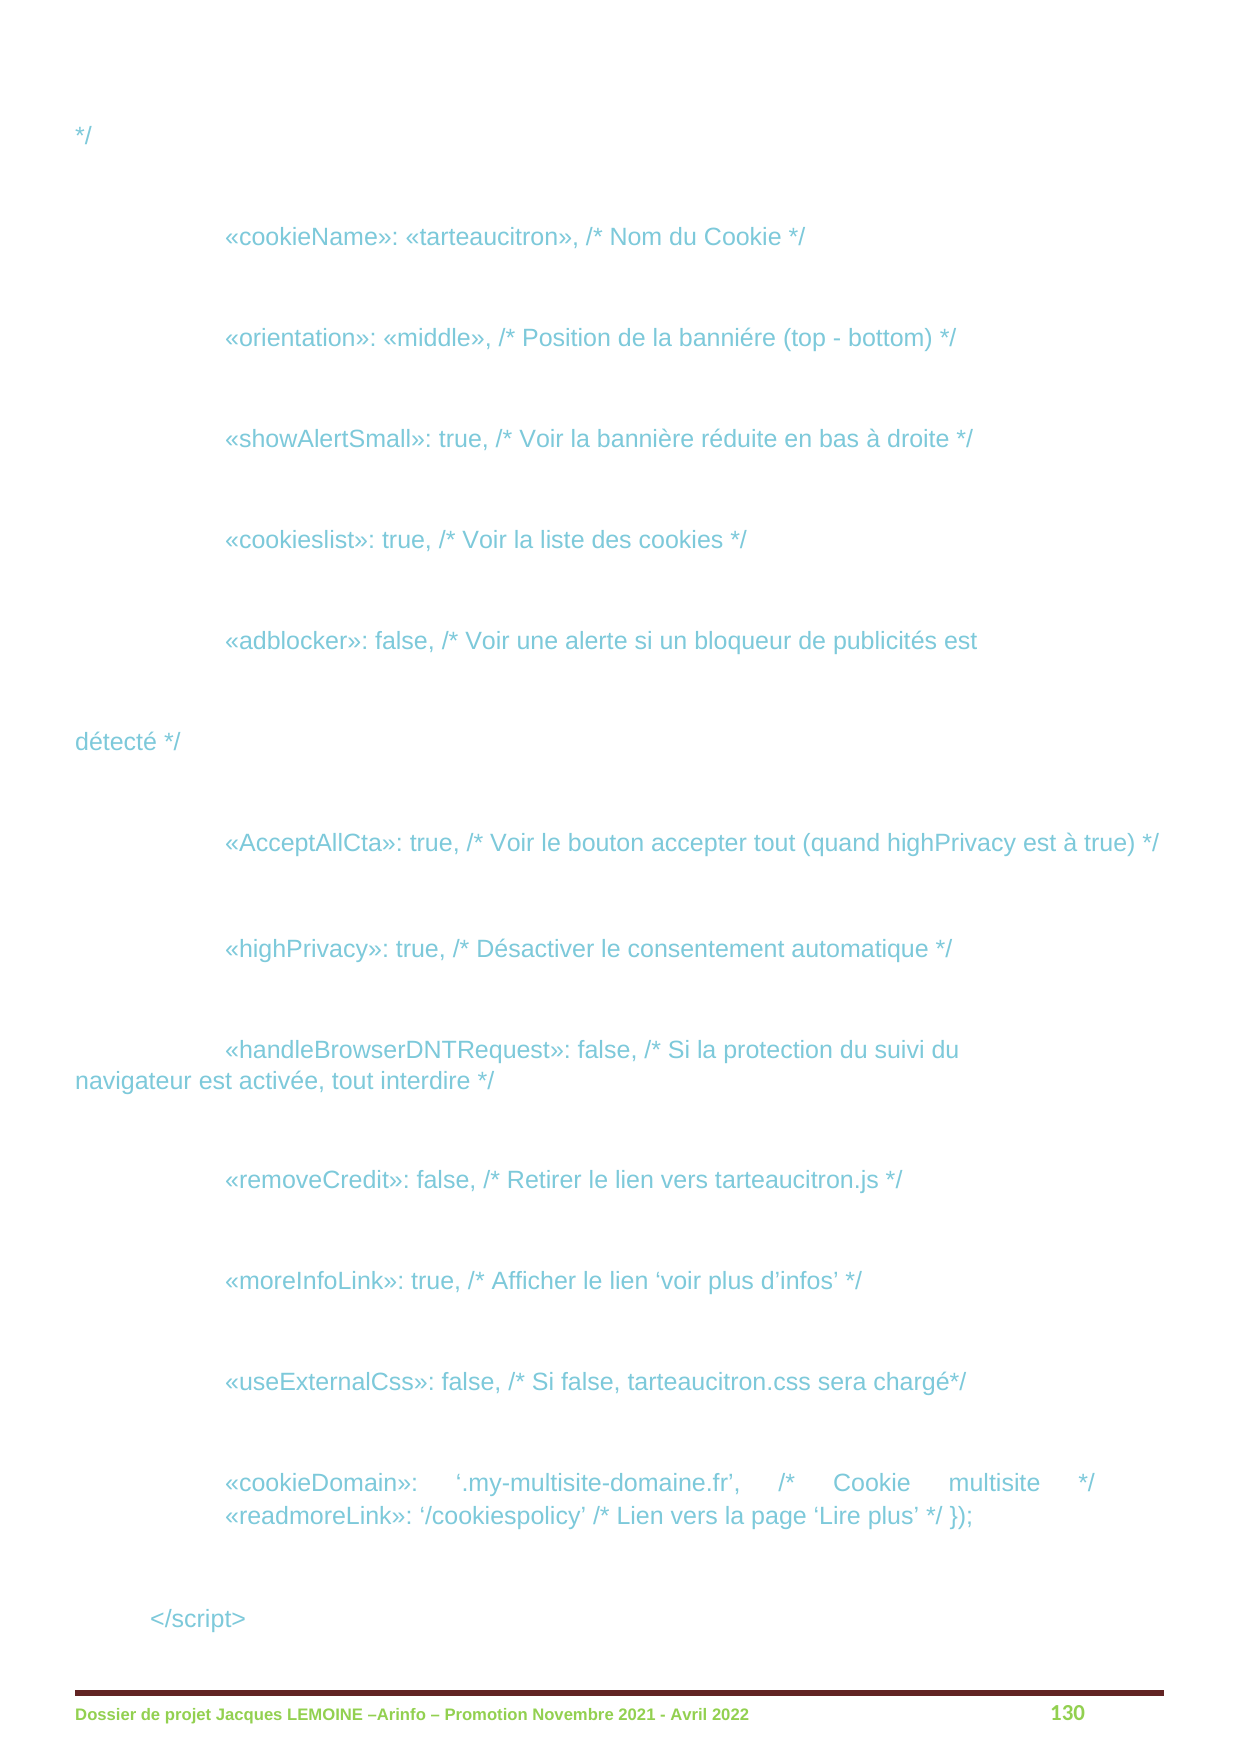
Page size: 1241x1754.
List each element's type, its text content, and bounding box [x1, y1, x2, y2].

text «showAlertSmall»: true, /* Voir la bannière réduite en bas à droite */ [225, 424, 1164, 452]
text «removeCredit»: false, /* Retirer le lien vers tarteaucitron.js */ [225, 1165, 1164, 1193]
text «cookieDomain»: ‘.my-multisite-domaine.fr’, /* Cookie multisite */ «readmoreLink»: ‘/cookiespolicy’ /* Lien vers la page ‘Lire plus’ */ }); [225, 1468, 1096, 1530]
text «AcceptAllCta»: true, /* Voir le bouton accepter tout (quand highPrivacy est à true) */ [75, 828, 1164, 857]
text «moreInfoLink»: true, /* Afficher le lien ‘voir plus d’infos’ */ [225, 1266, 1164, 1294]
text «adblocker»: false, /* Voir une alerte si un bloqueur de publicités est [225, 626, 1164, 654]
text </script> [150, 1604, 1164, 1633]
text «cookieName»: «tarteaucitron», /* Nom du Cookie */ [225, 222, 1164, 250]
text «handleBrowserDNTRequest»: false, /* Si la protection du suivi du navigateur est activée, tout interdire */ [75, 1034, 1083, 1094]
text */ [75, 121, 1164, 149]
text «useExternalCss»: false, /* Si false, tarteaucitron.css sera chargé*/ [225, 1367, 1164, 1396]
text détecté */ [75, 727, 1164, 756]
text «orientation»: «middle», /* Position de la banniére (top - bottom) */ [225, 323, 1164, 351]
text «cookieslist»: true, /* Voir la liste des cookies */ [225, 525, 1164, 553]
text «highPrivacy»: true, /* Désactiver le consentement automatique */ [225, 933, 1164, 962]
